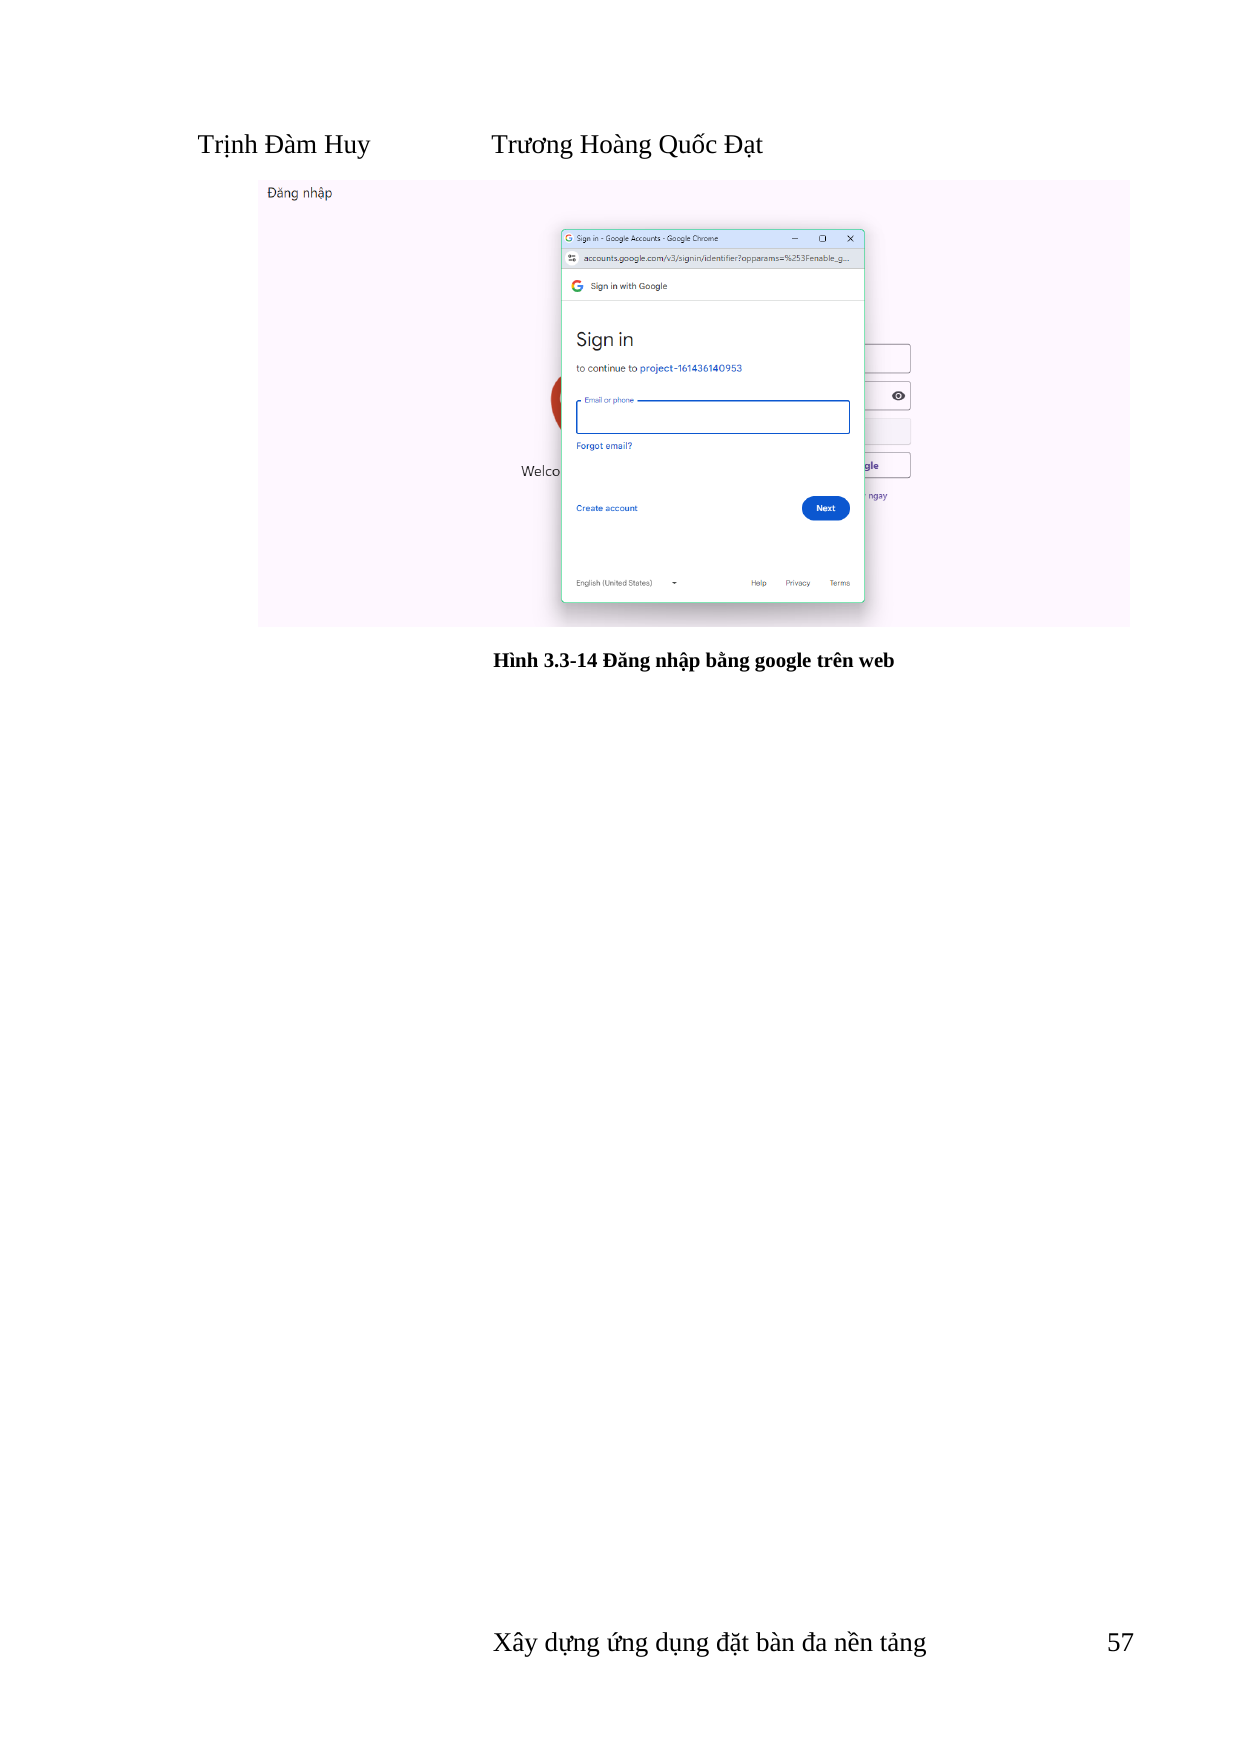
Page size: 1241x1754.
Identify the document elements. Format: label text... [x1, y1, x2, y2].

picture [258, 180, 1130, 627]
